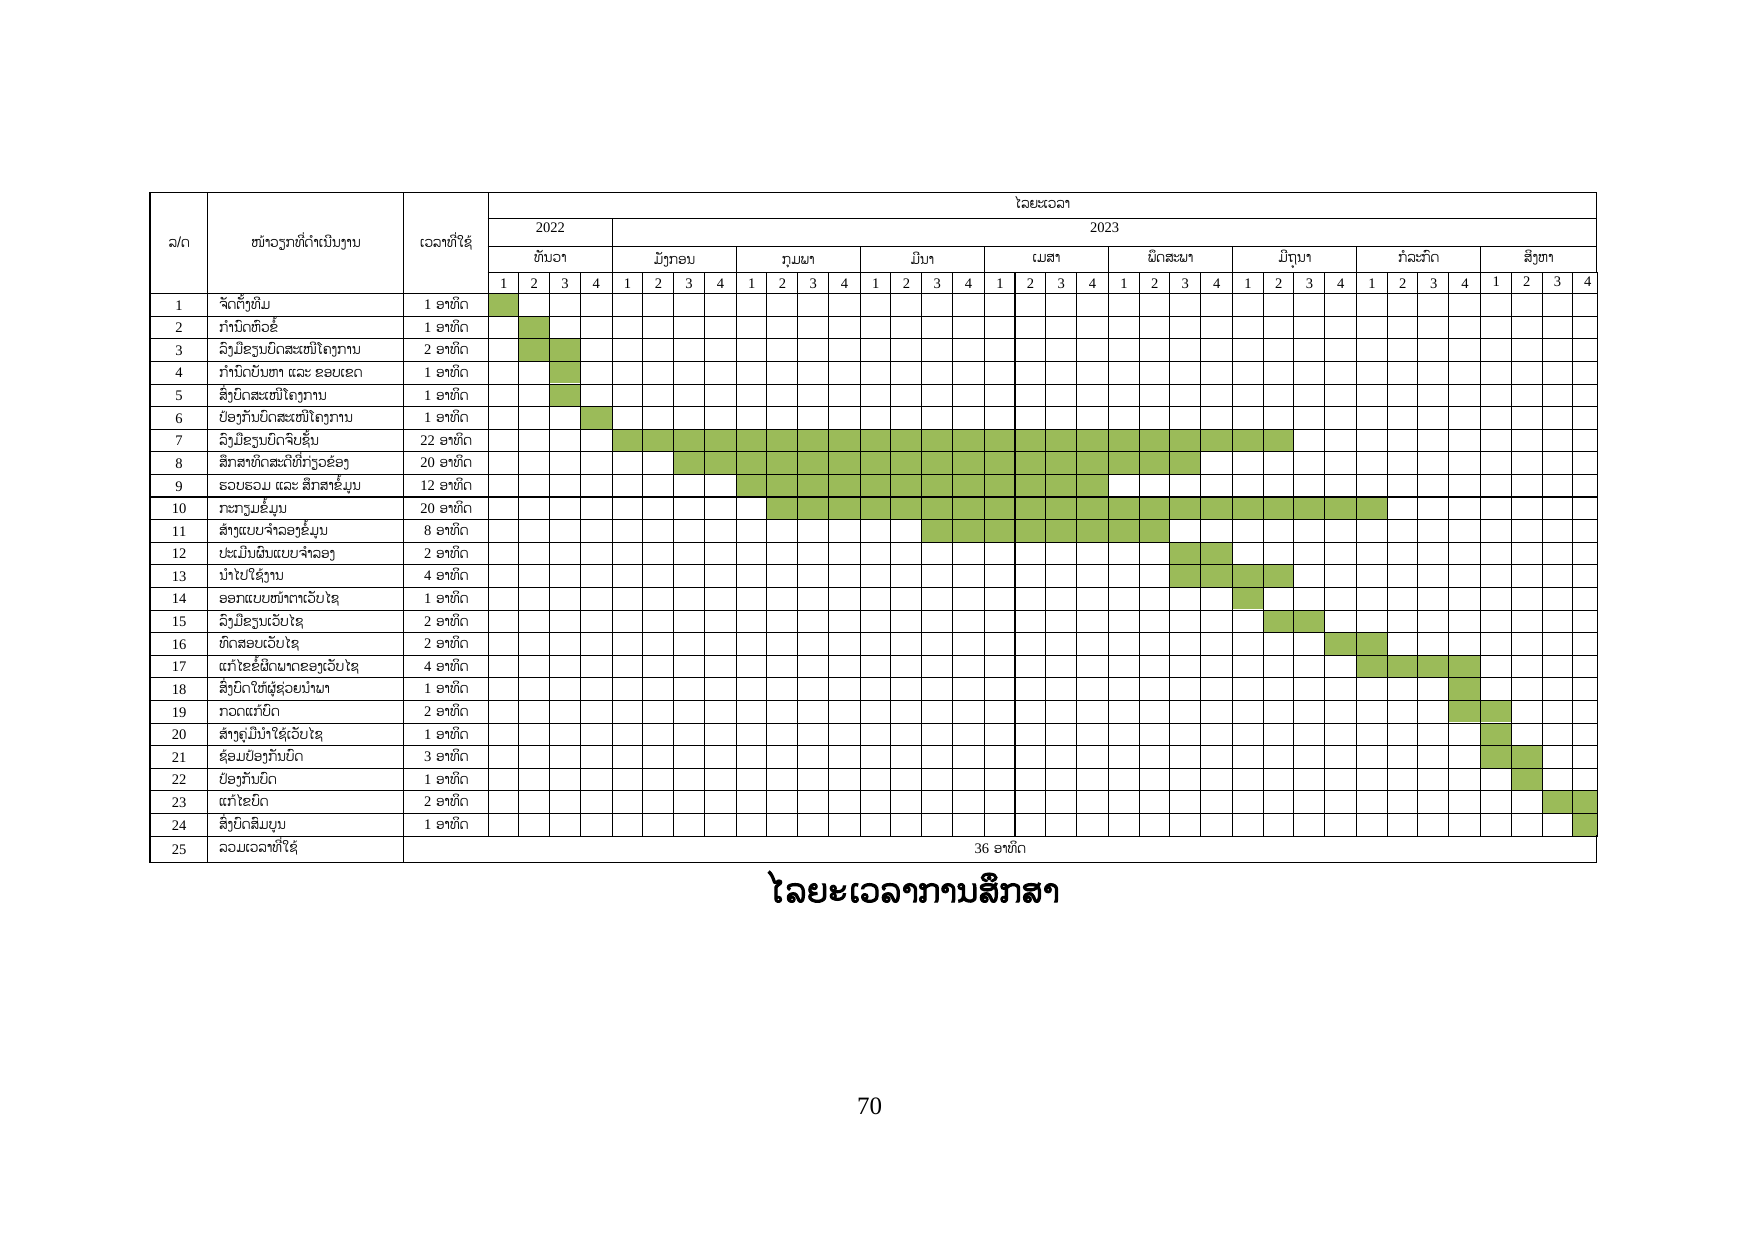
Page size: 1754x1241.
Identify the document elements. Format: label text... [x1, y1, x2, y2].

table_cell [1294, 317, 1324, 338]
table_cell [581, 498, 612, 519]
table_cell 8 ອາທິດ [404, 520, 488, 542]
table_cell [1481, 317, 1511, 338]
table_cell [1140, 565, 1169, 587]
table_cell [829, 362, 860, 383]
table_cell [1388, 769, 1417, 790]
table_cell 3 ອາທິດ [404, 746, 488, 768]
table_cell ສ້າງຄູ່ມືນຳໃຊ້ເວັບໄຊ [208, 724, 403, 745]
table_cell [643, 520, 673, 542]
table_cell [489, 498, 518, 519]
table_cell [922, 520, 952, 542]
table_cell [1201, 746, 1232, 768]
table_cell [1481, 407, 1511, 429]
table_cell [1512, 452, 1542, 474]
table_cell [829, 701, 860, 722]
table_cell 22 ອາທິດ [404, 430, 488, 451]
table_cell [1357, 385, 1387, 406]
table_cell [519, 791, 549, 813]
table_cell [985, 339, 1014, 361]
table_cell [767, 498, 797, 519]
table_cell [737, 475, 766, 496]
table_cell [581, 430, 612, 451]
table_cell [1481, 294, 1511, 316]
table_cell [1264, 498, 1293, 519]
table_cell [1418, 814, 1448, 836]
table_cell [581, 339, 612, 361]
table_cell [953, 791, 984, 813]
table_cell [1388, 385, 1417, 406]
table_cell [891, 769, 921, 790]
table_cell [674, 724, 704, 745]
table_cell 12 [151, 543, 207, 564]
table_cell [737, 362, 766, 383]
table_cell [767, 339, 797, 361]
table_cell [1016, 678, 1045, 700]
table_cell [1388, 656, 1417, 677]
table_cell ກວດແກ້ບົດ [208, 701, 403, 722]
table_cell [1325, 294, 1356, 316]
table_cell [737, 385, 766, 406]
table_cell [705, 791, 736, 813]
table_cell [1512, 498, 1542, 519]
table_cell [1573, 656, 1597, 677]
table_cell ແກ້ໄຂຂໍ້ຜິດພາດຂອງເວັບໄຊ [208, 656, 403, 677]
table_cell [985, 543, 1014, 564]
table_cell [1201, 633, 1232, 655]
table_cell [1543, 565, 1572, 587]
table_cell [1077, 769, 1108, 790]
table_cell ກຳນົດຫົວຂໍ້ [208, 317, 403, 338]
table_cell [1294, 565, 1324, 587]
table_cell [643, 791, 673, 813]
table_cell [581, 565, 612, 587]
table_cell [829, 611, 860, 632]
table_cell [891, 724, 921, 745]
table_cell [1109, 475, 1139, 496]
table_cell [891, 294, 921, 316]
table_cell [519, 475, 549, 496]
table_cell [613, 588, 642, 609]
table_cell [891, 317, 921, 338]
table_cell [1512, 339, 1542, 361]
table_cell [705, 452, 736, 474]
table_cell [1233, 565, 1263, 587]
table_cell [581, 588, 612, 609]
table_cell [1077, 339, 1108, 361]
table_cell [1325, 814, 1356, 836]
table_cell ກຸມພາ [737, 247, 860, 272]
table_cell [767, 294, 797, 316]
table_cell [1233, 746, 1263, 768]
table_cell 1 [1357, 273, 1387, 293]
table_cell [922, 791, 952, 813]
table_cell [829, 724, 860, 745]
table_cell [798, 520, 828, 542]
table_cell [737, 498, 766, 519]
table_cell [519, 814, 549, 836]
table_cell [1573, 701, 1597, 722]
table_cell ຮວບຮວມ ແລະ ສຶກສາຂໍ້ມູນ [208, 475, 403, 496]
table_cell [1016, 452, 1045, 474]
table_cell [798, 430, 828, 451]
table_cell [674, 498, 704, 519]
table_cell [737, 724, 766, 745]
table_cell [1481, 339, 1511, 361]
table_cell [985, 814, 1014, 836]
table_cell [861, 385, 890, 406]
table_cell [1449, 475, 1480, 496]
table_cell [705, 769, 736, 790]
table_cell [643, 543, 673, 564]
table_cell [643, 385, 673, 406]
table_cell [798, 385, 828, 406]
table_cell [1016, 543, 1045, 564]
table_cell [1357, 633, 1387, 655]
table_cell [953, 588, 984, 609]
table_cell [519, 362, 549, 383]
table_cell [581, 452, 612, 474]
table_cell [581, 791, 612, 813]
table_cell [674, 520, 704, 542]
table_cell [1573, 588, 1597, 609]
table_cell [861, 362, 890, 383]
table_cell 2 ອາທິດ [404, 701, 488, 722]
table_cell [1481, 543, 1511, 564]
table_cell [1170, 430, 1200, 451]
table_cell 1 ອາທິດ [404, 769, 488, 790]
table_cell [1233, 430, 1263, 451]
table_cell [891, 362, 921, 383]
table_cell [829, 339, 860, 361]
table_cell [1233, 520, 1263, 542]
table_cell [1016, 339, 1045, 361]
table_cell [674, 385, 704, 406]
table_cell [1046, 452, 1076, 474]
table_cell [861, 746, 890, 768]
table_cell [1357, 656, 1387, 677]
table_cell [1233, 452, 1263, 474]
table_cell [985, 452, 1014, 474]
table_cell [1264, 475, 1293, 496]
table_cell [1573, 543, 1597, 564]
table_cell [705, 430, 736, 451]
table_cell 4 [829, 273, 860, 293]
table_cell 1 [737, 273, 766, 293]
table_cell [1170, 520, 1200, 542]
table_cell 23 [151, 791, 207, 813]
table_cell [550, 294, 580, 316]
table_cell [1449, 678, 1480, 700]
table_cell [1016, 520, 1045, 542]
table_cell 14 [151, 588, 207, 609]
table_cell [953, 543, 984, 564]
table_cell [550, 746, 580, 768]
table_cell [1077, 543, 1108, 564]
table_cell [737, 588, 766, 609]
table_cell [1109, 611, 1139, 632]
table_cell 16 [151, 633, 207, 655]
table_cell [1264, 565, 1293, 587]
table_cell [489, 814, 518, 836]
table_cell [953, 452, 984, 474]
table_cell [1512, 791, 1542, 813]
table_cell [1388, 611, 1417, 632]
table_cell [1077, 814, 1108, 836]
table_cell [767, 769, 797, 790]
table_cell [674, 362, 704, 383]
table_cell [829, 656, 860, 677]
table_cell 24 [151, 814, 207, 836]
table_cell [1077, 678, 1108, 700]
table_cell [1543, 430, 1572, 451]
table_cell [550, 701, 580, 722]
table_cell [1077, 791, 1108, 813]
table_cell [489, 385, 518, 406]
table_cell [1140, 362, 1169, 383]
table_cell ມີນາ [861, 247, 984, 272]
table_cell [613, 678, 642, 700]
table_cell [643, 746, 673, 768]
table_cell 3 [1046, 273, 1076, 293]
table_cell [953, 339, 984, 361]
table_cell [861, 611, 890, 632]
table_cell ອອກແບບໜ້າຕາເວັບໄຊ [208, 588, 403, 609]
table_cell [1449, 769, 1480, 790]
table_cell [1449, 452, 1480, 474]
table_cell [581, 678, 612, 700]
table_cell [489, 611, 518, 632]
table_cell [1170, 294, 1200, 316]
table_cell [985, 498, 1014, 519]
table_cell [1046, 701, 1076, 722]
table_cell [1481, 498, 1511, 519]
table_cell 4 [1449, 273, 1480, 293]
table_cell [1357, 791, 1387, 813]
table_cell [1201, 385, 1232, 406]
table_cell [1325, 452, 1356, 474]
table_cell [643, 407, 673, 429]
table_cell [1109, 339, 1139, 361]
table_cell 3 [674, 273, 704, 293]
table_cell [1543, 701, 1572, 722]
table_cell [737, 678, 766, 700]
table_cell [829, 814, 860, 836]
table_cell [1046, 385, 1076, 406]
table_cell [1573, 339, 1597, 361]
table_header ເວລາທີ່ໃຊ້ [404, 193, 488, 293]
table_cell [1077, 633, 1108, 655]
table_cell [550, 543, 580, 564]
table_cell [829, 588, 860, 609]
table_cell [489, 791, 518, 813]
table_cell [861, 498, 890, 519]
table_cell [767, 611, 797, 632]
table_cell [581, 317, 612, 338]
table_cell [1264, 317, 1293, 338]
table_cell [1512, 588, 1542, 609]
table_cell [1264, 611, 1293, 632]
table_cell [581, 385, 612, 406]
table_cell 6 [151, 407, 207, 429]
table_cell [1201, 498, 1232, 519]
table_cell [643, 498, 673, 519]
table_cell [1418, 362, 1448, 383]
table_cell [613, 633, 642, 655]
table_cell [1573, 294, 1597, 316]
table_cell [1573, 769, 1597, 790]
table_cell [519, 294, 549, 316]
table_cell [1201, 543, 1232, 564]
table_cell [1294, 724, 1324, 745]
table_cell [829, 565, 860, 587]
table_cell [489, 339, 518, 361]
table_cell [829, 498, 860, 519]
table_cell 4 [705, 273, 736, 293]
table_cell [674, 769, 704, 790]
table_cell [985, 475, 1014, 496]
table_cell ເມສາ [985, 247, 1108, 272]
table_cell [489, 588, 518, 609]
table_cell 4 [1325, 273, 1356, 293]
table_cell [613, 746, 642, 768]
table_cell [737, 611, 766, 632]
table_cell [1264, 588, 1293, 609]
table_cell [891, 339, 921, 361]
table_cell [985, 611, 1014, 632]
table_cell [798, 362, 828, 383]
table_cell [1449, 339, 1480, 361]
table_cell [891, 746, 921, 768]
table_cell [1016, 294, 1045, 316]
table_cell [1481, 452, 1511, 474]
table_cell [1170, 565, 1200, 587]
table_cell [1264, 701, 1293, 722]
table_cell [922, 611, 952, 632]
table_cell [674, 791, 704, 813]
table_cell [581, 633, 612, 655]
table_cell [1573, 430, 1597, 451]
table_cell ກະກຽມຂໍ້ມູນ [208, 498, 403, 519]
table_cell ສ້າງແບບຈຳລອງຂໍ້ມູນ [208, 520, 403, 542]
table_cell [798, 339, 828, 361]
table_cell [1140, 452, 1169, 474]
table_cell [1481, 588, 1511, 609]
table_cell [985, 385, 1014, 406]
table_cell [891, 430, 921, 451]
table_cell [519, 565, 549, 587]
table_cell [1264, 678, 1293, 700]
table_cell [489, 565, 518, 587]
table_cell [1449, 407, 1480, 429]
table_cell [829, 746, 860, 768]
table_cell [643, 565, 673, 587]
table_cell [1418, 724, 1448, 745]
table_cell [1233, 791, 1263, 813]
table_cell [922, 814, 952, 836]
table_cell [1109, 430, 1139, 451]
table_cell [1388, 678, 1417, 700]
table_cell [798, 656, 828, 677]
table_cell [1325, 769, 1356, 790]
table_cell [767, 452, 797, 474]
table_cell [643, 294, 673, 316]
table_cell [581, 814, 612, 836]
table_cell [613, 611, 642, 632]
table_cell [1201, 814, 1232, 836]
table_cell [705, 317, 736, 338]
table_cell 2023 [613, 219, 1596, 246]
table_cell [1388, 565, 1417, 587]
table_cell [1388, 791, 1417, 813]
table_cell 18 [151, 678, 207, 700]
table_cell [1512, 543, 1542, 564]
table_header ໄລຍະເວລາ [489, 193, 1596, 218]
table_cell [1481, 814, 1511, 836]
table_cell [1512, 294, 1542, 316]
table_cell [1170, 769, 1200, 790]
table_cell [737, 746, 766, 768]
table_cell [985, 362, 1014, 383]
table_cell [1357, 588, 1387, 609]
table_cell [922, 588, 952, 609]
table_cell [985, 430, 1014, 451]
table_cell [1418, 385, 1448, 406]
table_cell [861, 656, 890, 677]
table_cell [737, 339, 766, 361]
table_cell [1357, 769, 1387, 790]
table_cell [1077, 746, 1108, 768]
table_cell [643, 656, 673, 677]
table_cell [1325, 385, 1356, 406]
table_cell [953, 611, 984, 632]
table_cell [1170, 678, 1200, 700]
table_cell 1 [1233, 273, 1263, 293]
table_cell [489, 317, 518, 338]
table_cell [1388, 294, 1417, 316]
table_cell [1170, 746, 1200, 768]
table_cell [1201, 791, 1232, 813]
table_cell [1357, 565, 1387, 587]
table_cell 19 [151, 701, 207, 722]
table_cell [550, 407, 580, 429]
table_cell 1 [861, 273, 890, 293]
table_cell [985, 520, 1014, 542]
table_cell [1481, 611, 1511, 632]
table_cell [1325, 724, 1356, 745]
table_cell [1046, 814, 1076, 836]
table_cell [861, 407, 890, 429]
table_cell [1201, 769, 1232, 790]
table_cell ກຳນົດບັນຫາ ແລະ ຂອບເຂດ [208, 362, 403, 383]
table_cell [922, 339, 952, 361]
table_cell [1201, 452, 1232, 474]
table_cell [1140, 407, 1169, 429]
table_cell [1418, 565, 1448, 587]
table_cell [1418, 294, 1448, 316]
table_cell [489, 724, 518, 745]
table_cell [519, 520, 549, 542]
table_cell [1543, 362, 1572, 383]
table_cell [1294, 407, 1324, 429]
table_cell [1512, 611, 1542, 632]
table_cell [581, 724, 612, 745]
table_cell [581, 769, 612, 790]
table_cell [1109, 520, 1139, 542]
table_cell [1109, 724, 1139, 745]
table_cell [1046, 769, 1076, 790]
table_cell 1 ອາທິດ [404, 362, 488, 383]
table_cell [1418, 656, 1448, 677]
table_cell [798, 498, 828, 519]
table_cell [767, 701, 797, 722]
table_cell [1512, 362, 1542, 383]
table_cell [581, 407, 612, 429]
table_cell [1264, 724, 1293, 745]
table_cell [1512, 724, 1542, 745]
table_cell [519, 724, 549, 745]
table_cell [1357, 339, 1387, 361]
table_cell [1512, 475, 1542, 496]
table_cell [1201, 362, 1232, 383]
table_cell [1016, 362, 1045, 383]
table_cell 9 [151, 475, 207, 496]
table_cell [1294, 746, 1324, 768]
table_cell [1325, 317, 1356, 338]
table_cell [737, 814, 766, 836]
table_cell [891, 452, 921, 474]
table_header ໜ້າວຽກທີ່ດຳເນີນງານ [208, 193, 403, 293]
table_cell [985, 746, 1014, 768]
table_cell 5 [151, 385, 207, 406]
table_cell [1543, 814, 1572, 836]
table_cell 2 [643, 273, 673, 293]
table_cell 21 [151, 746, 207, 768]
table_cell [1481, 362, 1511, 383]
table_cell [829, 430, 860, 451]
table_cell [1573, 498, 1597, 519]
table_cell [1016, 565, 1045, 587]
table_cell [1046, 656, 1076, 677]
table_cell [1046, 498, 1076, 519]
table_cell 3 [550, 273, 580, 293]
table_cell 3 [1170, 273, 1200, 293]
table_cell [1294, 385, 1324, 406]
table_cell [1573, 678, 1597, 700]
table_cell [519, 385, 549, 406]
table_cell 2 [1140, 273, 1169, 293]
table_cell [1046, 746, 1076, 768]
table_cell [489, 475, 518, 496]
table_cell [922, 385, 952, 406]
table_cell [1573, 475, 1597, 496]
table_cell ປະເມີນຜົນແບບຈຳລອງ [208, 543, 403, 564]
table_cell [1109, 543, 1139, 564]
table_cell [767, 746, 797, 768]
table_cell [1449, 520, 1480, 542]
table_cell [1294, 769, 1324, 790]
table_cell [1077, 317, 1108, 338]
table_cell [953, 746, 984, 768]
table_cell [705, 407, 736, 429]
table_cell [643, 475, 673, 496]
table_cell [1449, 791, 1480, 813]
table_cell [767, 588, 797, 609]
table_cell [737, 317, 766, 338]
table_cell [1543, 543, 1572, 564]
table_cell [767, 791, 797, 813]
table_cell [1046, 339, 1076, 361]
table_cell [1109, 565, 1139, 587]
table_cell [1046, 317, 1076, 338]
table_cell [1170, 791, 1200, 813]
table_cell ຈັດຕັ້ງທີມ [208, 294, 403, 316]
table_cell [705, 543, 736, 564]
table_cell [1512, 317, 1542, 338]
table_cell [953, 633, 984, 655]
table_cell [1264, 656, 1293, 677]
table_cell [953, 294, 984, 316]
table_cell [953, 724, 984, 745]
table_cell [1046, 611, 1076, 632]
table_cell 4 [581, 273, 612, 293]
table_cell [798, 543, 828, 564]
table_cell [861, 678, 890, 700]
table_cell [705, 520, 736, 542]
table_cell [985, 769, 1014, 790]
table_cell [1201, 520, 1232, 542]
table_cell [519, 769, 549, 790]
table_cell [550, 814, 580, 836]
table_cell [1449, 746, 1480, 768]
table_cell [1294, 814, 1324, 836]
table_cell ສຶກສາທິດສະດີທີ່ກ່ຽວຂ້ອງ [208, 452, 403, 474]
table_cell [985, 407, 1014, 429]
table_cell [891, 385, 921, 406]
table_cell [1543, 475, 1572, 496]
table_cell [985, 656, 1014, 677]
table_cell [953, 656, 984, 677]
table_cell 2 ອາທິດ [404, 791, 488, 813]
table_cell [705, 385, 736, 406]
table_cell [1077, 701, 1108, 722]
table_cell [1077, 452, 1108, 474]
table_cell [489, 633, 518, 655]
table_cell [581, 362, 612, 383]
table_cell [519, 407, 549, 429]
table_cell [1140, 769, 1169, 790]
table_cell [1325, 633, 1356, 655]
table_cell [1140, 385, 1169, 406]
table_cell 4 [151, 362, 207, 383]
table_cell [1109, 746, 1139, 768]
table_cell 4 ອາທິດ [404, 656, 488, 677]
table_cell ສິງຫາ [1481, 247, 1596, 272]
table_cell [1201, 656, 1232, 677]
table_cell [1016, 498, 1045, 519]
table_cell [953, 498, 984, 519]
table_cell [767, 814, 797, 836]
table_cell [1543, 588, 1572, 609]
table_cell 1 ອາທິດ [404, 317, 488, 338]
table_cell [643, 339, 673, 361]
table_cell [737, 430, 766, 451]
table_cell 25 [151, 837, 207, 862]
table_cell [489, 294, 518, 316]
table_cell 12 ອາທິດ [404, 475, 488, 496]
table_cell [1512, 385, 1542, 406]
table_cell [737, 656, 766, 677]
table_cell ແກ້ໄຂບົດ [208, 791, 403, 813]
table_cell [1233, 543, 1263, 564]
table_cell [891, 565, 921, 587]
table_cell [1016, 724, 1045, 745]
table_cell [1449, 498, 1480, 519]
table_cell [1294, 588, 1324, 609]
table_cell [1016, 430, 1045, 451]
table_cell [1481, 769, 1511, 790]
table_cell [891, 633, 921, 655]
table_cell 2022 [489, 219, 612, 246]
table_cell [1109, 633, 1139, 655]
table_cell [829, 475, 860, 496]
table_cell [1016, 791, 1045, 813]
table_cell [1481, 724, 1511, 745]
table_cell [1543, 791, 1572, 813]
table_cell 3 [151, 339, 207, 361]
table_cell [1357, 430, 1387, 451]
table_cell [1418, 339, 1448, 361]
table_cell 1 [151, 294, 207, 316]
table_cell [1109, 362, 1139, 383]
table_cell [643, 814, 673, 836]
table_cell [1140, 317, 1169, 338]
table_cell [891, 407, 921, 429]
table_cell 3 [1418, 273, 1448, 293]
table_cell [1264, 294, 1293, 316]
table_cell [489, 543, 518, 564]
table_cell [519, 498, 549, 519]
table_cell [922, 475, 952, 496]
table_cell [1170, 633, 1200, 655]
table_cell ຊ້ອມປ້ອງກັນບົດ [208, 746, 403, 768]
table_cell [1512, 814, 1542, 836]
table_cell [1016, 746, 1045, 768]
table_cell [1233, 611, 1263, 632]
table_cell [861, 543, 890, 564]
table_cell [1201, 339, 1232, 361]
table_cell [1418, 678, 1448, 700]
table_cell [861, 565, 890, 587]
table_header ລ/ດ [151, 193, 207, 293]
table_cell [1170, 498, 1200, 519]
table_cell [674, 701, 704, 722]
table_cell [1543, 385, 1572, 406]
table_cell 2 [1016, 273, 1045, 293]
table_cell [1140, 656, 1169, 677]
table_cell [953, 317, 984, 338]
table_cell [1016, 588, 1045, 609]
table_cell [1573, 791, 1597, 813]
table_cell [1388, 520, 1417, 542]
table_cell [1264, 791, 1293, 813]
table_cell [767, 565, 797, 587]
table_cell [1046, 791, 1076, 813]
table_cell [1418, 520, 1448, 542]
table_cell [1512, 701, 1542, 722]
table_cell [767, 678, 797, 700]
table_cell [1543, 498, 1572, 519]
table_cell [1357, 475, 1387, 496]
table_cell [798, 294, 828, 316]
table_cell [550, 769, 580, 790]
table_cell [643, 588, 673, 609]
table_cell [613, 430, 642, 451]
table_cell [1170, 385, 1200, 406]
table_cell [922, 746, 952, 768]
table_cell [1294, 498, 1324, 519]
table_cell [1418, 498, 1448, 519]
table_cell [550, 339, 580, 361]
table_cell [1046, 678, 1076, 700]
table_cell 1 ອາທິດ [404, 814, 488, 836]
table_cell [1294, 339, 1324, 361]
table_cell [922, 724, 952, 745]
table_cell [581, 746, 612, 768]
table_cell [581, 611, 612, 632]
table_cell [1077, 430, 1108, 451]
table_cell [1294, 430, 1324, 451]
table_cell [891, 498, 921, 519]
table_cell [891, 701, 921, 722]
table_cell [1077, 362, 1108, 383]
table_cell [550, 565, 580, 587]
table_cell [767, 317, 797, 338]
table_cell [1109, 317, 1139, 338]
table_cell [1294, 294, 1324, 316]
table_cell [891, 543, 921, 564]
table_cell [613, 475, 642, 496]
table_cell ກໍລະກົດ [1357, 247, 1480, 272]
table_cell [1481, 475, 1511, 496]
table_cell 3 [922, 273, 952, 293]
table_cell [674, 565, 704, 587]
table_cell [550, 791, 580, 813]
table_cell [550, 611, 580, 632]
table_cell [1233, 724, 1263, 745]
table_cell [1294, 452, 1324, 474]
table_cell [1140, 339, 1169, 361]
table_cell [1357, 452, 1387, 474]
table_cell [489, 430, 518, 451]
table_cell [674, 678, 704, 700]
table_cell 2 [891, 273, 921, 293]
table_cell [1046, 588, 1076, 609]
table_cell [1543, 520, 1572, 542]
table_cell [705, 678, 736, 700]
table_cell 2 [767, 273, 797, 293]
table_cell 8 [151, 452, 207, 474]
table_cell [613, 769, 642, 790]
table_cell [829, 633, 860, 655]
table_cell [1512, 678, 1542, 700]
table_cell [1418, 588, 1448, 609]
table_cell 1 ອາທິດ [404, 588, 488, 609]
table_cell [1170, 317, 1200, 338]
table_cell [1046, 475, 1076, 496]
table_cell 1 ອາທິດ [404, 294, 488, 316]
table_cell 15 [151, 611, 207, 632]
table_cell [1388, 317, 1417, 338]
table_cell [613, 724, 642, 745]
table_cell [798, 814, 828, 836]
table_cell [985, 701, 1014, 722]
table_cell [581, 475, 612, 496]
table_cell [829, 520, 860, 542]
table_cell [953, 678, 984, 700]
table_cell [1016, 769, 1045, 790]
table_cell [1357, 498, 1387, 519]
table_cell [1201, 407, 1232, 429]
table_cell 3 [798, 273, 828, 293]
table_cell [674, 317, 704, 338]
table_cell [519, 701, 549, 722]
table_cell [1140, 814, 1169, 836]
table_cell [1449, 701, 1480, 722]
table_cell 10 [151, 498, 207, 519]
table_cell [798, 791, 828, 813]
table_cell [922, 633, 952, 655]
table_cell [550, 656, 580, 677]
table_cell [613, 452, 642, 474]
table_cell [1449, 385, 1480, 406]
table_cell [1170, 407, 1200, 429]
table_cell 1 [1481, 273, 1511, 293]
table_cell [1109, 769, 1139, 790]
table_cell [1418, 430, 1448, 451]
table_cell [891, 611, 921, 632]
table_cell [1543, 294, 1572, 316]
table_cell [1077, 498, 1108, 519]
table_cell [1481, 565, 1511, 587]
table_cell [1264, 362, 1293, 383]
table_cell [1573, 407, 1597, 429]
table_cell [737, 543, 766, 564]
text ໄລຍະເວລາການສຶກສາ [150, 863, 1588, 921]
table_cell 1 [489, 273, 518, 293]
table_cell [1449, 724, 1480, 745]
table_cell [613, 791, 642, 813]
table_cell [1016, 656, 1045, 677]
table_cell [1170, 475, 1200, 496]
table_cell [1388, 814, 1417, 836]
table_cell [1325, 475, 1356, 496]
table_cell [1481, 633, 1511, 655]
table_cell [1388, 452, 1417, 474]
table_cell [1077, 475, 1108, 496]
table_cell [1233, 498, 1263, 519]
table_cell [643, 452, 673, 474]
table_cell [674, 452, 704, 474]
table_cell [1325, 339, 1356, 361]
table_cell [1512, 746, 1542, 768]
table_cell [1170, 588, 1200, 609]
table_cell [674, 407, 704, 429]
table_cell [1077, 520, 1108, 542]
table_cell [1543, 611, 1572, 632]
table_cell [861, 633, 890, 655]
table_cell 2 [151, 317, 207, 338]
table_cell [489, 362, 518, 383]
table_cell ລວມເວລາທີ່ໃຊ້ [208, 837, 403, 862]
table_cell [1140, 543, 1169, 564]
table_cell [953, 407, 984, 429]
table_cell [489, 407, 518, 429]
table_cell [613, 701, 642, 722]
table_cell [1046, 724, 1076, 745]
table_cell [953, 520, 984, 542]
table_cell 2 [1388, 273, 1417, 293]
table_cell [829, 791, 860, 813]
table_cell 4 [1077, 273, 1108, 293]
table_cell [1543, 317, 1572, 338]
table_cell [1325, 362, 1356, 383]
table_cell [1109, 678, 1139, 700]
table_cell [891, 678, 921, 700]
table_cell [767, 543, 797, 564]
table_cell [861, 724, 890, 745]
table_cell [1016, 814, 1045, 836]
table_cell [1233, 633, 1263, 655]
table_cell [1512, 430, 1542, 451]
table_cell [829, 407, 860, 429]
table_cell [861, 452, 890, 474]
table_cell 2 [1512, 273, 1542, 293]
table_cell [1325, 678, 1356, 700]
table_cell [861, 430, 890, 451]
table_cell [550, 724, 580, 745]
table_cell [674, 339, 704, 361]
table_cell [861, 791, 890, 813]
table_cell [1357, 746, 1387, 768]
table_cell [613, 362, 642, 383]
table_cell [519, 317, 549, 338]
table_cell [1140, 520, 1169, 542]
table_cell [613, 407, 642, 429]
table_cell [1294, 520, 1324, 542]
table_cell [643, 633, 673, 655]
table_cell [1046, 633, 1076, 655]
table_cell ລົງມືຂຽນບົດຈົບຊັ້ນ [208, 430, 403, 451]
table_cell [1573, 565, 1597, 587]
table_cell [829, 385, 860, 406]
table_cell [1388, 633, 1417, 655]
table_cell 1 ອາທິດ [404, 678, 488, 700]
table_cell [1418, 746, 1448, 768]
table_cell [489, 452, 518, 474]
table_cell [1294, 701, 1324, 722]
table_cell [922, 362, 952, 383]
table_cell [489, 656, 518, 677]
table_cell [705, 746, 736, 768]
table_cell 20 [151, 724, 207, 745]
table_cell [737, 294, 766, 316]
table_cell [1357, 701, 1387, 722]
table_cell [1016, 407, 1045, 429]
table_cell [798, 565, 828, 587]
table_cell [798, 407, 828, 429]
table_cell [861, 317, 890, 338]
table_cell [643, 678, 673, 700]
table_cell [674, 746, 704, 768]
table_cell [1170, 814, 1200, 836]
table_cell [922, 452, 952, 474]
table_cell ມັງກອນ [613, 247, 736, 272]
table_cell [1388, 430, 1417, 451]
table_cell [643, 769, 673, 790]
table_cell [861, 520, 890, 542]
table_cell [737, 565, 766, 587]
table_cell [1264, 430, 1293, 451]
table_cell ສົ່ງບົດສະເໜີໂຄງການ [208, 385, 403, 406]
table_cell 20 ອາທິດ [404, 452, 488, 474]
table_cell [1388, 339, 1417, 361]
table_cell [1512, 407, 1542, 429]
table_cell [1264, 385, 1293, 406]
table_cell [1170, 339, 1200, 361]
table_cell [798, 611, 828, 632]
table_cell [922, 498, 952, 519]
table_cell [1543, 746, 1572, 768]
table_cell [705, 724, 736, 745]
table_cell [1077, 407, 1108, 429]
table_cell [1388, 588, 1417, 609]
table_cell [519, 430, 549, 451]
table_cell 2 [1264, 273, 1293, 293]
table_cell [953, 814, 984, 836]
table_cell [1512, 565, 1542, 587]
table_cell 22 [151, 769, 207, 790]
table_cell [1046, 430, 1076, 451]
table_cell [674, 611, 704, 632]
table_cell [613, 543, 642, 564]
table_cell [1357, 814, 1387, 836]
table_cell [891, 475, 921, 496]
table_cell [1140, 791, 1169, 813]
table_cell [1140, 475, 1169, 496]
table_cell [1109, 588, 1139, 609]
table_cell [1264, 543, 1293, 564]
table_cell 3 [1294, 273, 1324, 293]
table_cell 11 [151, 520, 207, 542]
table_cell [550, 498, 580, 519]
table_cell [1325, 791, 1356, 813]
table_cell [1046, 362, 1076, 383]
table_cell [767, 656, 797, 677]
table_cell [1140, 294, 1169, 316]
table_cell [489, 746, 518, 768]
table_cell [922, 317, 952, 338]
table_cell 4 [1573, 273, 1597, 293]
table_cell [1512, 633, 1542, 655]
table_cell [1170, 452, 1200, 474]
table_cell [1016, 317, 1045, 338]
table_cell [1077, 385, 1108, 406]
table_cell [705, 588, 736, 609]
table_cell [1233, 362, 1263, 383]
table_cell [1388, 543, 1417, 564]
table_cell [1449, 633, 1480, 655]
table_cell [705, 565, 736, 587]
table_cell [1449, 565, 1480, 587]
table_cell [1046, 520, 1076, 542]
table_cell [705, 656, 736, 677]
table_cell [767, 475, 797, 496]
table_cell [1109, 791, 1139, 813]
table_cell 1 ອາທິດ [404, 724, 488, 745]
table_cell [737, 452, 766, 474]
table_cell [1357, 543, 1387, 564]
table_cell [519, 543, 549, 564]
table_cell [1170, 656, 1200, 677]
table_cell [1109, 701, 1139, 722]
table_cell ສົ່ງບົດໃຫ້ຜູ້ຊ່ວຍນຳພາ [208, 678, 403, 700]
table_cell [1543, 724, 1572, 745]
table_cell [798, 475, 828, 496]
table_cell [1388, 724, 1417, 745]
table_cell [1109, 452, 1139, 474]
table_cell [1512, 769, 1542, 790]
table_cell [1233, 385, 1263, 406]
table_cell [1481, 385, 1511, 406]
table_cell [798, 701, 828, 722]
table_cell [829, 769, 860, 790]
table_cell [1418, 452, 1448, 474]
table_cell [1109, 498, 1139, 519]
table_cell [1418, 791, 1448, 813]
table_cell [1170, 362, 1200, 383]
table_cell [1294, 543, 1324, 564]
table_cell [1201, 678, 1232, 700]
table_cell [1573, 520, 1597, 542]
table_cell [1325, 430, 1356, 451]
table_cell [1543, 769, 1572, 790]
table_cell [519, 633, 549, 655]
table_cell [985, 633, 1014, 655]
table_cell [922, 769, 952, 790]
table_cell [1512, 656, 1542, 677]
table_cell [1077, 611, 1108, 632]
table_cell [798, 633, 828, 655]
table_cell [922, 543, 952, 564]
table_cell [674, 633, 704, 655]
table_cell [861, 475, 890, 496]
table_cell [861, 294, 890, 316]
table_cell [1573, 746, 1597, 768]
table_cell [550, 520, 580, 542]
table_cell [1046, 294, 1076, 316]
table_cell [1573, 611, 1597, 632]
table_cell [674, 543, 704, 564]
table_cell [1264, 520, 1293, 542]
table_cell [1418, 407, 1448, 429]
table_cell [922, 656, 952, 677]
table_cell [489, 701, 518, 722]
table_cell [489, 520, 518, 542]
table_cell [1046, 565, 1076, 587]
table_cell [613, 565, 642, 587]
table_cell [1109, 294, 1139, 316]
table_cell [581, 701, 612, 722]
table_cell [1543, 633, 1572, 655]
table_cell [1481, 746, 1511, 768]
table_cell [643, 317, 673, 338]
table_cell [1388, 498, 1417, 519]
table_cell [798, 769, 828, 790]
table_cell [519, 746, 549, 768]
table_cell [1543, 407, 1572, 429]
table_cell [674, 475, 704, 496]
table_cell [1418, 475, 1448, 496]
table_cell 2 ອາທິດ [404, 339, 488, 361]
table_cell [1449, 588, 1480, 609]
table_cell [1449, 294, 1480, 316]
table_cell 13 [151, 565, 207, 587]
table_cell [1573, 385, 1597, 406]
table_cell [1109, 656, 1139, 677]
table_cell 2 ອາທິດ [404, 543, 488, 564]
table_cell [1449, 317, 1480, 338]
table_cell [1140, 724, 1169, 745]
table_cell [1233, 407, 1263, 429]
table_cell [922, 407, 952, 429]
table_cell [674, 588, 704, 609]
table_cell [1449, 543, 1480, 564]
table_cell [1388, 475, 1417, 496]
table_cell [643, 701, 673, 722]
table_cell [1077, 294, 1108, 316]
table_cell [953, 565, 984, 587]
table_cell [737, 520, 766, 542]
table_cell [1418, 701, 1448, 722]
table_cell [674, 430, 704, 451]
table_cell [1294, 656, 1324, 677]
table_cell 7 [151, 430, 207, 451]
table_cell [985, 294, 1014, 316]
table_cell 2 ອາທິດ [404, 633, 488, 655]
table_cell [922, 294, 952, 316]
table_cell [1573, 814, 1597, 836]
table_cell [1233, 769, 1263, 790]
table_cell [674, 814, 704, 836]
table_cell [1325, 701, 1356, 722]
table_cell [1140, 678, 1169, 700]
table_cell [861, 701, 890, 722]
table_cell [519, 611, 549, 632]
table_cell [550, 633, 580, 655]
table_cell 4 [953, 273, 984, 293]
table_cell ລົງມືຂຽນເວັບໄຊ [208, 611, 403, 632]
table_cell [705, 814, 736, 836]
table_cell [550, 430, 580, 451]
table_cell [674, 656, 704, 677]
table_cell [581, 294, 612, 316]
table_cell [829, 678, 860, 700]
table_cell [1233, 656, 1263, 677]
table_cell [613, 339, 642, 361]
table_cell [1294, 678, 1324, 700]
table_cell [1512, 520, 1542, 542]
table_cell [1201, 565, 1232, 587]
table_cell [1357, 520, 1387, 542]
table_cell [1388, 407, 1417, 429]
table_cell [1573, 724, 1597, 745]
table_cell [737, 701, 766, 722]
table_cell [798, 678, 828, 700]
table_cell [1077, 656, 1108, 677]
table_cell 1 ອາທິດ [404, 385, 488, 406]
table_cell [519, 339, 549, 361]
table_cell [1325, 611, 1356, 632]
table_cell [767, 430, 797, 451]
table_cell [922, 430, 952, 451]
table_cell [1357, 611, 1387, 632]
table_cell [1294, 633, 1324, 655]
table_cell [861, 814, 890, 836]
table_cell [1201, 701, 1232, 722]
table_cell [613, 498, 642, 519]
table_cell [613, 317, 642, 338]
table_cell [581, 543, 612, 564]
table_cell ນຳໄປໃຊ້ງານ [208, 565, 403, 587]
table_cell ປ້ອງກັນບົດ [208, 769, 403, 790]
table_cell [1077, 588, 1108, 609]
table_cell [550, 452, 580, 474]
table_cell 1 ອາທິດ [404, 407, 488, 429]
table_cell [829, 294, 860, 316]
table_cell [1325, 520, 1356, 542]
table_cell 4 [1201, 273, 1232, 293]
table_cell [581, 656, 612, 677]
table_cell [1046, 407, 1076, 429]
table_cell [519, 452, 549, 474]
table_cell [1543, 339, 1572, 361]
table_cell [1481, 430, 1511, 451]
table_cell [1573, 362, 1597, 383]
table_cell ປ້ອງກັນບົດສະເໜີໂຄງການ [208, 407, 403, 429]
table_cell [1449, 430, 1480, 451]
table_cell [550, 385, 580, 406]
table_cell [1294, 611, 1324, 632]
table_cell 1 [613, 273, 642, 293]
table_cell [1418, 769, 1448, 790]
table_cell [1046, 543, 1076, 564]
table_cell [861, 769, 890, 790]
table_cell [1543, 452, 1572, 474]
table_cell [1449, 362, 1480, 383]
table_cell [1418, 543, 1448, 564]
table_cell [1294, 791, 1324, 813]
table_cell [1573, 633, 1597, 655]
table_cell [1388, 746, 1417, 768]
table_cell [1109, 407, 1139, 429]
table_cell [705, 611, 736, 632]
table_cell [737, 407, 766, 429]
table_cell [1325, 407, 1356, 429]
table_cell [1233, 678, 1263, 700]
table_cell [1140, 633, 1169, 655]
table_cell 36 ອາທິດ [404, 837, 1596, 862]
table_cell [953, 385, 984, 406]
table_cell [1140, 588, 1169, 609]
table_cell [1357, 294, 1387, 316]
table_cell [489, 678, 518, 700]
table_cell [737, 633, 766, 655]
table_cell [1418, 611, 1448, 632]
table_cell [922, 701, 952, 722]
table_cell [1357, 724, 1387, 745]
table_cell [798, 724, 828, 745]
table_cell [643, 611, 673, 632]
table_cell [1016, 385, 1045, 406]
table_cell [767, 520, 797, 542]
table_cell ສົ່ງບົດສົມບູນ [208, 814, 403, 836]
table_cell ທົດສອບເວັບໄຊ [208, 633, 403, 655]
table_cell [767, 362, 797, 383]
table_cell [798, 746, 828, 768]
table_cell [798, 452, 828, 474]
table_cell [1201, 611, 1232, 632]
table_cell [1109, 814, 1139, 836]
table_cell [1449, 656, 1480, 677]
table_cell [985, 588, 1014, 609]
table_cell [489, 769, 518, 790]
table_cell [1264, 407, 1293, 429]
table_cell [1016, 701, 1045, 722]
table_cell [861, 588, 890, 609]
table_cell [1264, 746, 1293, 768]
table_cell [1233, 339, 1263, 361]
table_cell 1 [1109, 273, 1139, 293]
table_cell [550, 678, 580, 700]
table_cell [1077, 565, 1108, 587]
table_cell [1170, 543, 1200, 564]
table_cell [643, 430, 673, 451]
table_cell ທັນວາ [489, 247, 612, 272]
table_cell [767, 633, 797, 655]
table_cell 3 [1543, 273, 1572, 293]
table_cell [953, 701, 984, 722]
table_cell [643, 724, 673, 745]
table_cell [581, 520, 612, 542]
table_cell [705, 475, 736, 496]
table_cell [674, 294, 704, 316]
table_cell [891, 588, 921, 609]
table_cell [1481, 791, 1511, 813]
table_cell [1233, 294, 1263, 316]
table_cell [1388, 362, 1417, 383]
table_cell [550, 362, 580, 383]
table_cell [1325, 656, 1356, 677]
table_cell [737, 791, 766, 813]
table_cell [829, 317, 860, 338]
table_cell [550, 588, 580, 609]
table_cell 2 ອາທິດ [404, 611, 488, 632]
table_cell [798, 317, 828, 338]
table_cell [1357, 317, 1387, 338]
table_cell [1543, 656, 1572, 677]
table_cell [922, 565, 952, 587]
table_cell [1325, 565, 1356, 587]
table_cell [1543, 678, 1572, 700]
table_cell [861, 339, 890, 361]
table_cell [1294, 362, 1324, 383]
table_cell [953, 362, 984, 383]
table_cell [705, 362, 736, 383]
table_cell [1357, 407, 1387, 429]
table_cell [705, 701, 736, 722]
table_cell [1264, 339, 1293, 361]
table_cell [1325, 588, 1356, 609]
table_cell [737, 769, 766, 790]
table_cell [1449, 611, 1480, 632]
table_cell [985, 724, 1014, 745]
table_cell [1481, 701, 1511, 722]
table_cell [613, 814, 642, 836]
table_cell [1140, 746, 1169, 768]
table_cell [1481, 678, 1511, 700]
table_cell 20 ອາທິດ [404, 498, 488, 519]
table_cell [1109, 385, 1139, 406]
table_cell [829, 543, 860, 564]
table_cell [1573, 452, 1597, 474]
table_cell [1201, 588, 1232, 609]
table_cell [1016, 633, 1045, 655]
table_cell [1573, 317, 1597, 338]
table_cell [767, 724, 797, 745]
table_cell [1357, 678, 1387, 700]
table_cell [550, 475, 580, 496]
table_cell [613, 520, 642, 542]
table_cell [985, 317, 1014, 338]
table_cell 1 [985, 273, 1014, 293]
table_cell [767, 407, 797, 429]
table_cell [891, 814, 921, 836]
table_cell [1233, 814, 1263, 836]
table_cell [1140, 611, 1169, 632]
table_cell [985, 791, 1014, 813]
table_cell [1170, 611, 1200, 632]
table_cell [1264, 769, 1293, 790]
table_cell [1325, 543, 1356, 564]
table_cell [705, 498, 736, 519]
table_cell ລົງມືຂຽນບົດສະເໜີໂຄງການ [208, 339, 403, 361]
table_cell [519, 588, 549, 609]
table_cell [519, 656, 549, 677]
table_cell [1201, 475, 1232, 496]
table_cell [1201, 294, 1232, 316]
table_cell [705, 294, 736, 316]
table_cell [1170, 724, 1200, 745]
table_cell [1233, 475, 1263, 496]
table_cell [613, 385, 642, 406]
table_cell [1233, 701, 1263, 722]
table_cell [953, 769, 984, 790]
table_cell [1201, 430, 1232, 451]
table_cell [1201, 317, 1232, 338]
table_cell [1481, 520, 1511, 542]
table_cell [1016, 475, 1045, 496]
table_cell [705, 339, 736, 361]
table_cell [1357, 362, 1387, 383]
table_cell [891, 656, 921, 677]
table_cell [1481, 656, 1511, 677]
table_cell [922, 678, 952, 700]
table_cell 4 ອາທິດ [404, 565, 488, 587]
table_cell [1140, 430, 1169, 451]
table_cell [953, 430, 984, 451]
table_cell [829, 452, 860, 474]
table_cell [1294, 475, 1324, 496]
table_cell 2 [519, 273, 549, 293]
table_cell [1170, 701, 1200, 722]
table_cell [985, 565, 1014, 587]
table_cell [1388, 701, 1417, 722]
table_cell [613, 656, 642, 677]
table_cell ພຶດສະພາ [1109, 247, 1232, 272]
table_cell [1418, 317, 1448, 338]
table_cell [1233, 588, 1263, 609]
table_cell [953, 475, 984, 496]
table_cell [985, 678, 1014, 700]
table_cell [891, 791, 921, 813]
table_cell ມີຖຸນາ [1233, 247, 1356, 272]
table_cell [550, 317, 580, 338]
table_cell [1325, 746, 1356, 768]
table_cell [643, 362, 673, 383]
table_cell [1264, 814, 1293, 836]
table_cell [1418, 633, 1448, 655]
table_cell [1140, 701, 1169, 722]
table_cell [1449, 814, 1480, 836]
table_cell [1016, 611, 1045, 632]
table_cell [1077, 724, 1108, 745]
table_cell [1325, 498, 1356, 519]
table_cell [1233, 317, 1263, 338]
table_cell 17 [151, 656, 207, 677]
table_cell [613, 294, 642, 316]
table_cell [1264, 452, 1293, 474]
table_cell [519, 678, 549, 700]
table_cell [767, 385, 797, 406]
table_cell [1264, 633, 1293, 655]
table_cell [705, 633, 736, 655]
table_cell [1140, 498, 1169, 519]
table_cell [798, 588, 828, 609]
table_cell [891, 520, 921, 542]
table_cell [1201, 724, 1232, 745]
